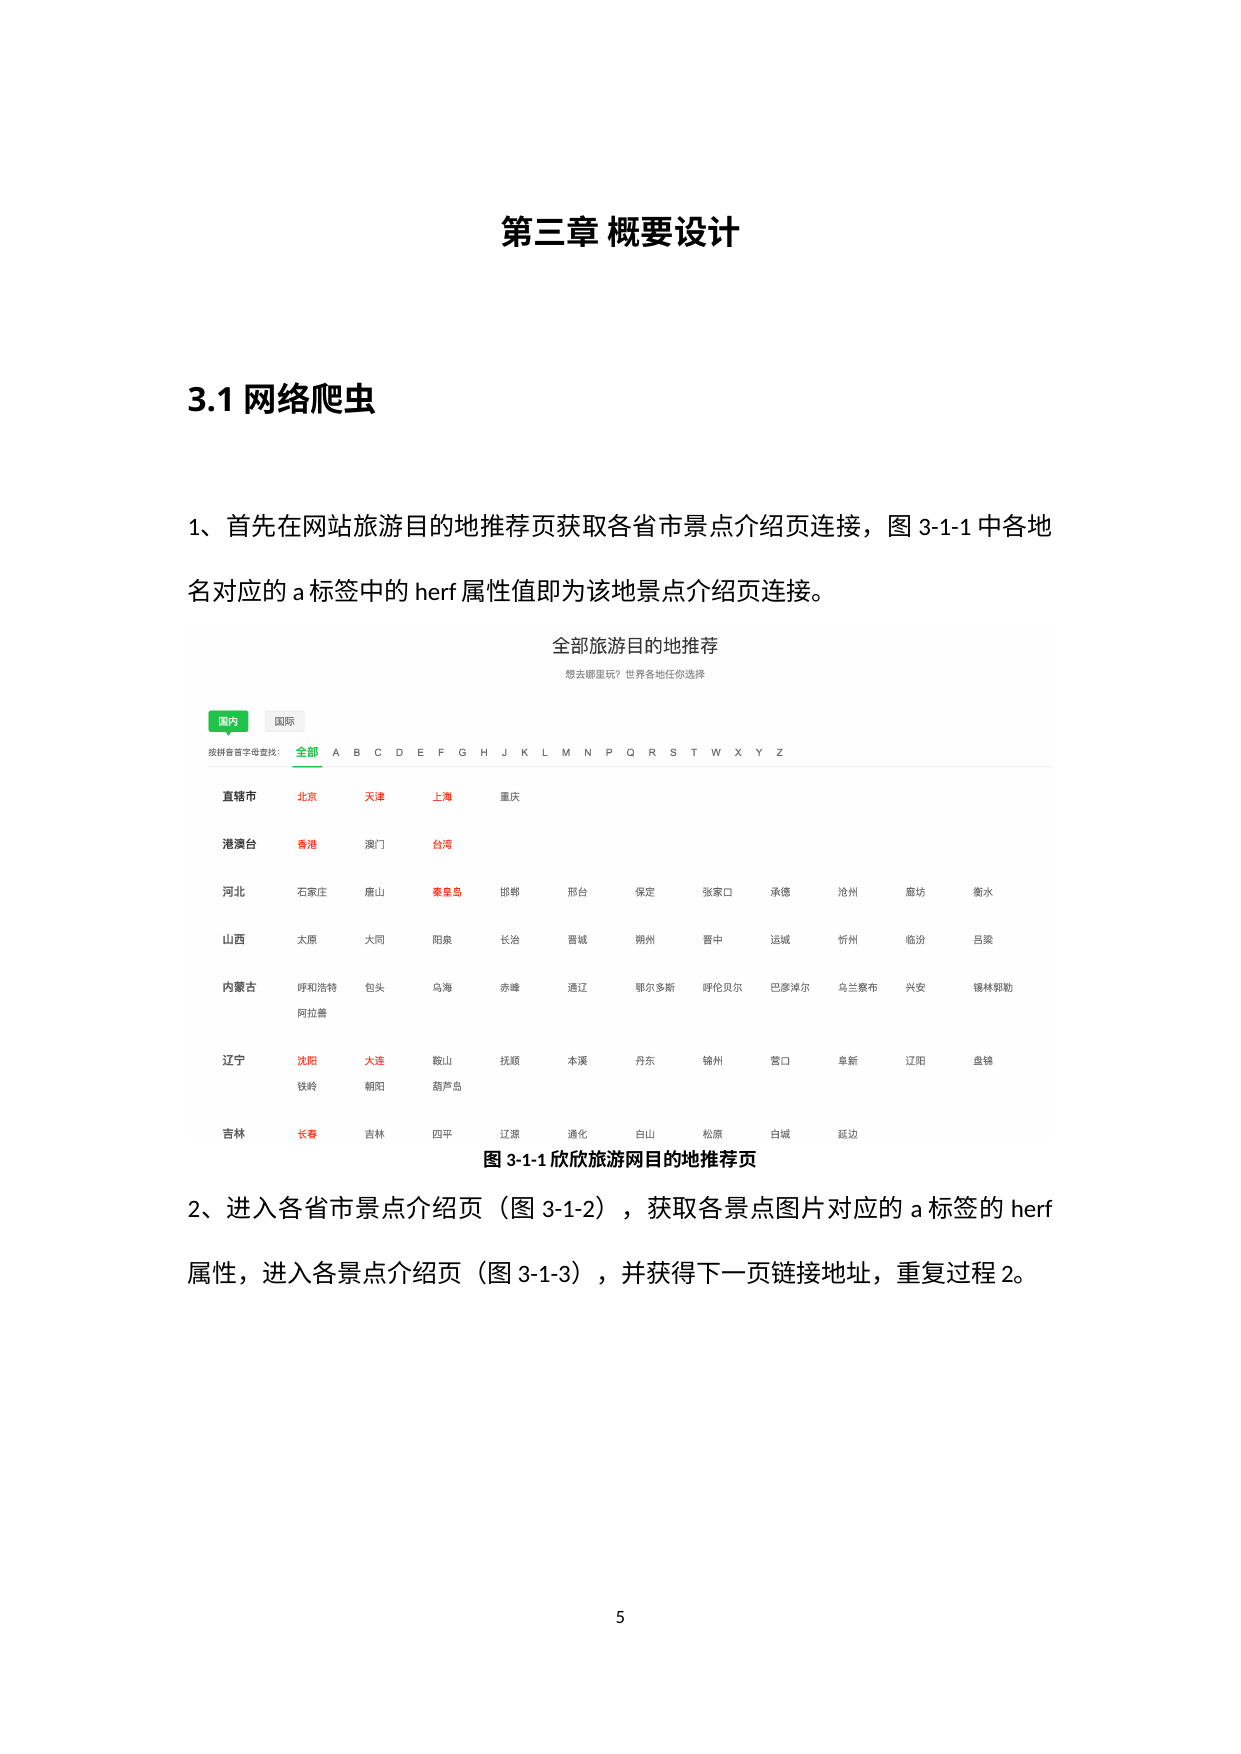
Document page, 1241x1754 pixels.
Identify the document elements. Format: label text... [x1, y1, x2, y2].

picture [187, 622, 1053, 1140]
subtitle 3.1 网络爬虫 [187, 365, 1053, 430]
text 1、首先在网站旅游目的地推荐页获取各省市景点介绍页连接，图3-1-1中各地名对应的a标签中的herf属性值即为该地景点介绍页连接。 [187, 492, 1053, 622]
subtitle 第三章 概要设计 [187, 197, 1053, 262]
text 图3-1-1 欣欣旅游网目的地推荐页 [187, 1142, 1053, 1174]
text 2、进入各省市景点介绍页（图3-1-2），获取各景点图片对应的a标签的herf属性，进入各景点介绍页（图3-1-3），并获得下一页链接地址，重复过程2。 [187, 1174, 1053, 1304]
